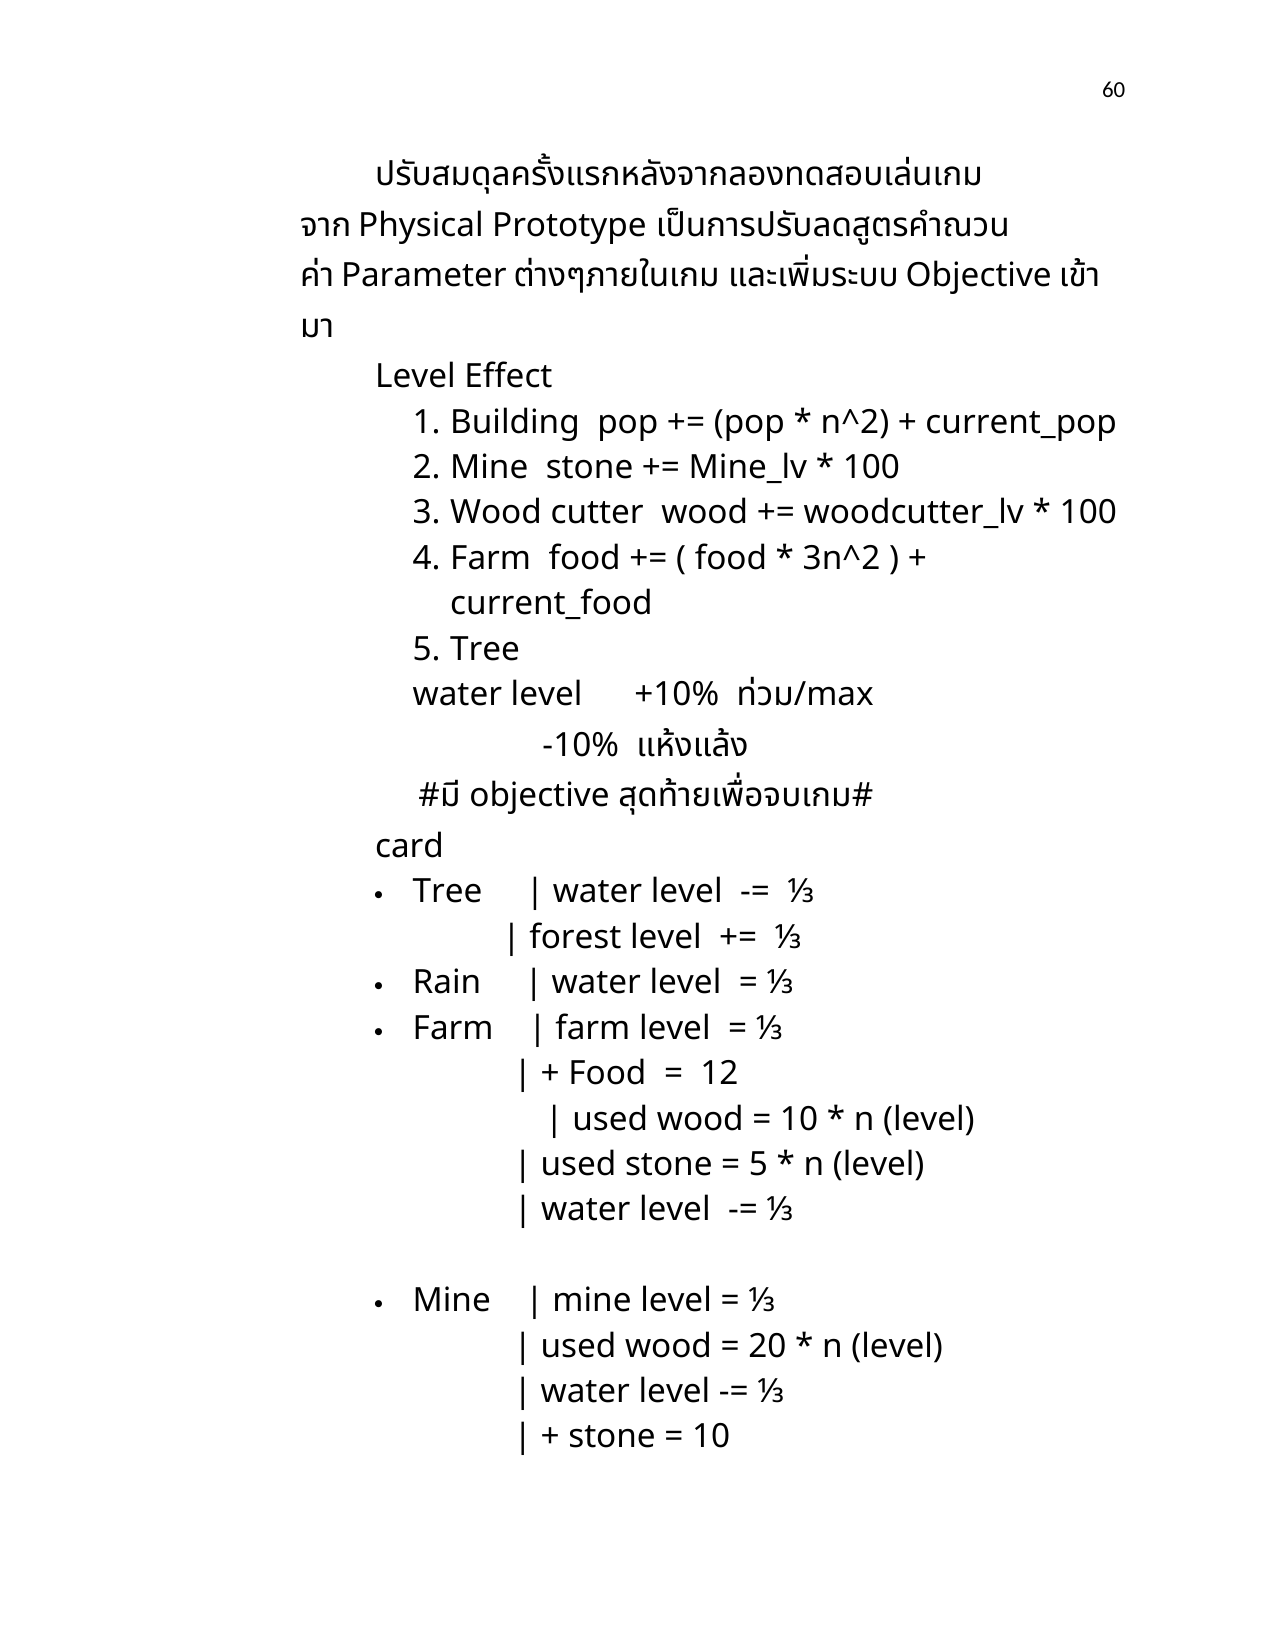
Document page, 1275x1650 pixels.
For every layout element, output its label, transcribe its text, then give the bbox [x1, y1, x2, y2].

text card [375, 822, 1125, 867]
text | forest level += ⅓ [225, 913, 1125, 958]
list Tree [412, 624, 1125, 670]
text water level +10% ท่วม/max [337, 670, 1125, 721]
list Rain | water level = ⅓ [375, 958, 1125, 1003]
text Level Effect [300, 352, 1125, 397]
text ปรับสมดุลครั้งแรกหลังจากลองทดสอบเล่นเกมจากPhysical Prototype เป็นการปรับลดสูตรคำณวนค่าParameterต่างๆภายในเกม และเพิ่มระบบObjectiveเข้ามา [300, 150, 1125, 352]
list Farm | farm level = ⅓ [375, 1003, 1125, 1049]
text | + Food = 12 [225, 1049, 1125, 1094]
text #มี objective สุดท้ายเพื่อจบเกม# [375, 771, 1125, 822]
text | used wood = 10 * n (level) [225, 1094, 1125, 1140]
list Mine | mine level = ⅓ [375, 1276, 1125, 1321]
text | water level -= ⅓ [300, 1367, 1125, 1412]
text | water level -= ⅓ [300, 1185, 1125, 1231]
text | used wood = 20 * n (level) [300, 1321, 1125, 1367]
list Building pop += (pop * n^2) + current_pop [412, 397, 1125, 443]
list Mine stone += Mine_lv * 100 [412, 443, 1125, 488]
list Farm food += ( food * 3n^2 ) + current_food [412, 534, 1125, 624]
text | + stone = 10 [300, 1412, 1125, 1458]
list Tree | water level -= ⅓ [375, 867, 1125, 913]
text -10% แห้งแล้ง [450, 721, 1125, 771]
text | used stone = 5 * n (level) [300, 1140, 1125, 1185]
list Wood cutter wood += woodcutter_lv * 100 [412, 488, 1125, 534]
